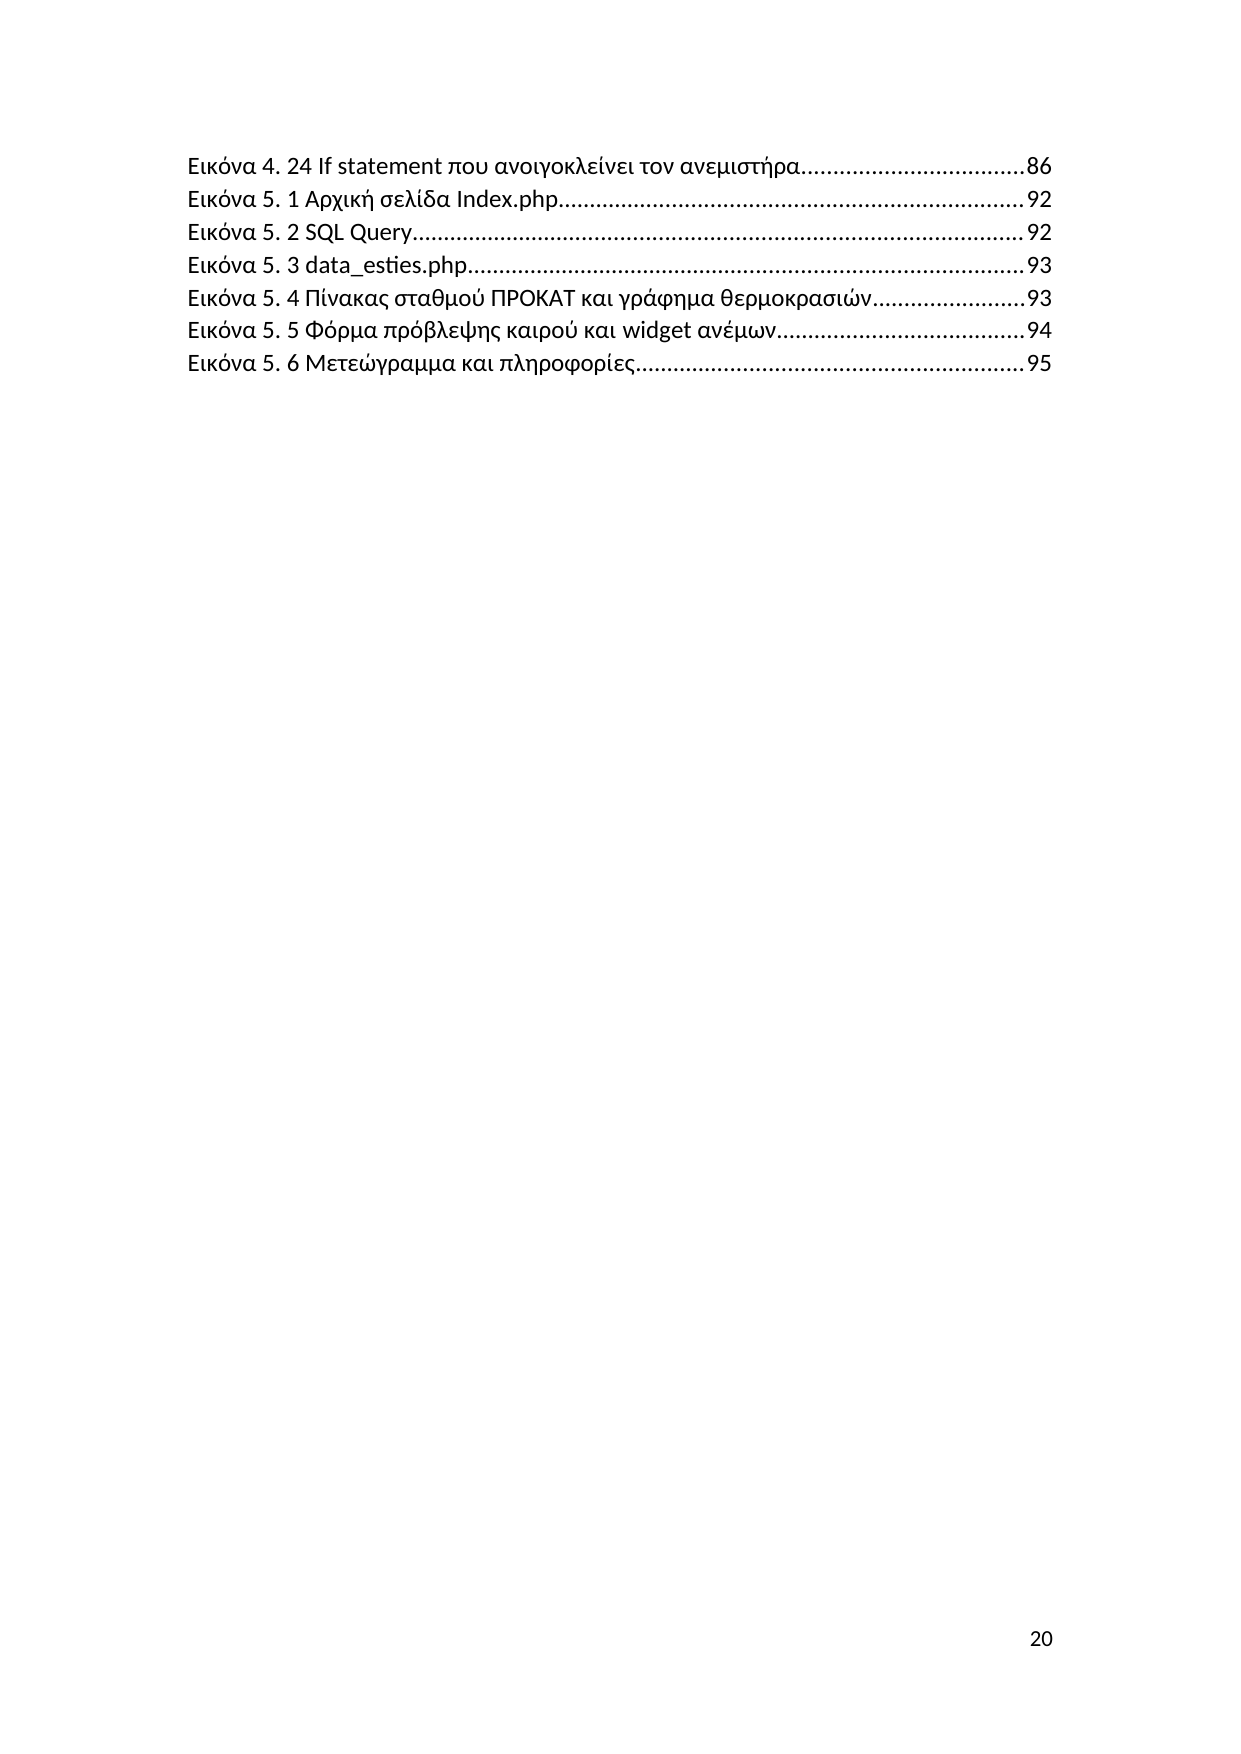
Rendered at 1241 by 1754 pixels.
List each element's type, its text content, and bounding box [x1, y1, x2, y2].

text Εικόνα 5. 3 data_esties.php 93 [187, 249, 1053, 279]
text Εικόνα 5. 1 Αρχική σελίδα Index.php 92 [187, 183, 1053, 213]
text Εικόνα 4. 24 If statement που ανοιγοκλείνει τον ανεμιστήρα 86 [187, 150, 1053, 181]
text Εικόνα 5. 6 Μετεώγραμμα και πληροφορίες 95 [187, 347, 1053, 378]
text Εικόνα 5. 4 Πίνακας σταθμού ΠΡΟΚΑΤ και γράφημα θερμοκρασιών 93 [187, 282, 1053, 312]
text Εικόνα 5. 5 Φόρμα πρόβλεψης καιρού και widget ανέμων 94 [187, 314, 1053, 345]
text Εικόνα 5. 2 SQL Query 92 [187, 216, 1053, 246]
